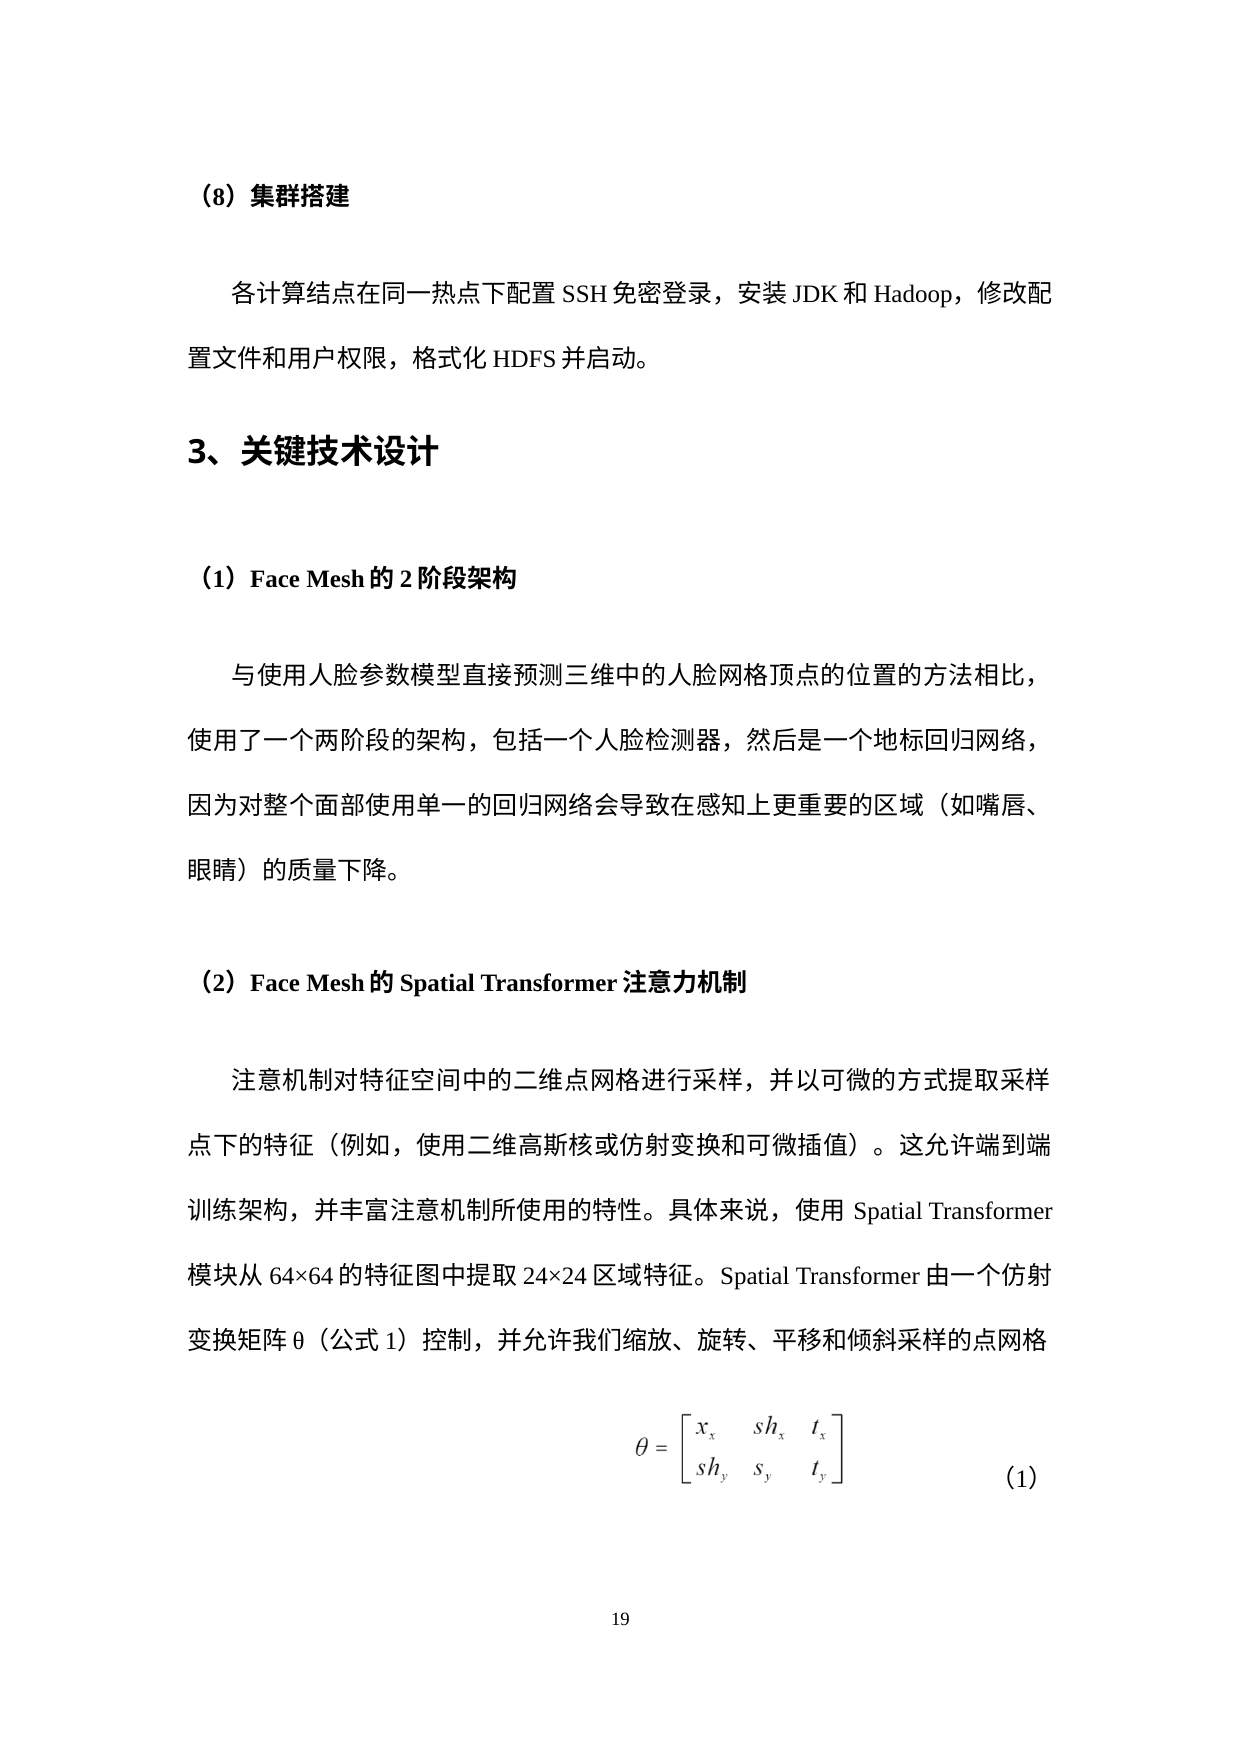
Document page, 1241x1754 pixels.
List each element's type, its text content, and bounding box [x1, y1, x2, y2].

subtitle 3、关键技术设计 [187, 417, 1053, 482]
list 注意机制对特征空间中的二维点网格进行采样，并以可微的方式提取采样点下的特征（例如，使用二维高斯核或仿射变换和可微插值）。这允许端到端训练架构，并丰富注意机制所使用的特性。具体来说，使用Spatial Transformer模块从64×64的特征图中提取24×24区域特征。Spatial Transformer由一个仿射变换矩阵θ（公式1）控制，并允许我们缩放、旋转、平移和倾斜采样的点网格 [187, 1046, 1053, 1371]
list 各计算结点在同一热点下配置SSH免密登录，安装JDK和Hadoop，修改配置文件和用户权限，格式化HDFS并启动。 [187, 259, 1053, 389]
list （1） [187, 1403, 1053, 1501]
list Face Mesh的2阶段架构 [187, 544, 1053, 609]
list 集群搭建 [187, 162, 1053, 227]
list 与使用人脸参数模型直接预测三维中的人脸网格顶点的位置的方法相比，使用了一个两阶段的架构，包括一个人脸检测器，然后是一个地标回归网络，因为对整个面部使用单一的回归网络会导致在感知上更重要的区域（如嘴唇、眼睛）的质量下降。 [187, 641, 1053, 901]
list Face Mesh的Spatial Transformer注意力机制 [187, 948, 1053, 1013]
picture [628, 1409, 853, 1488]
